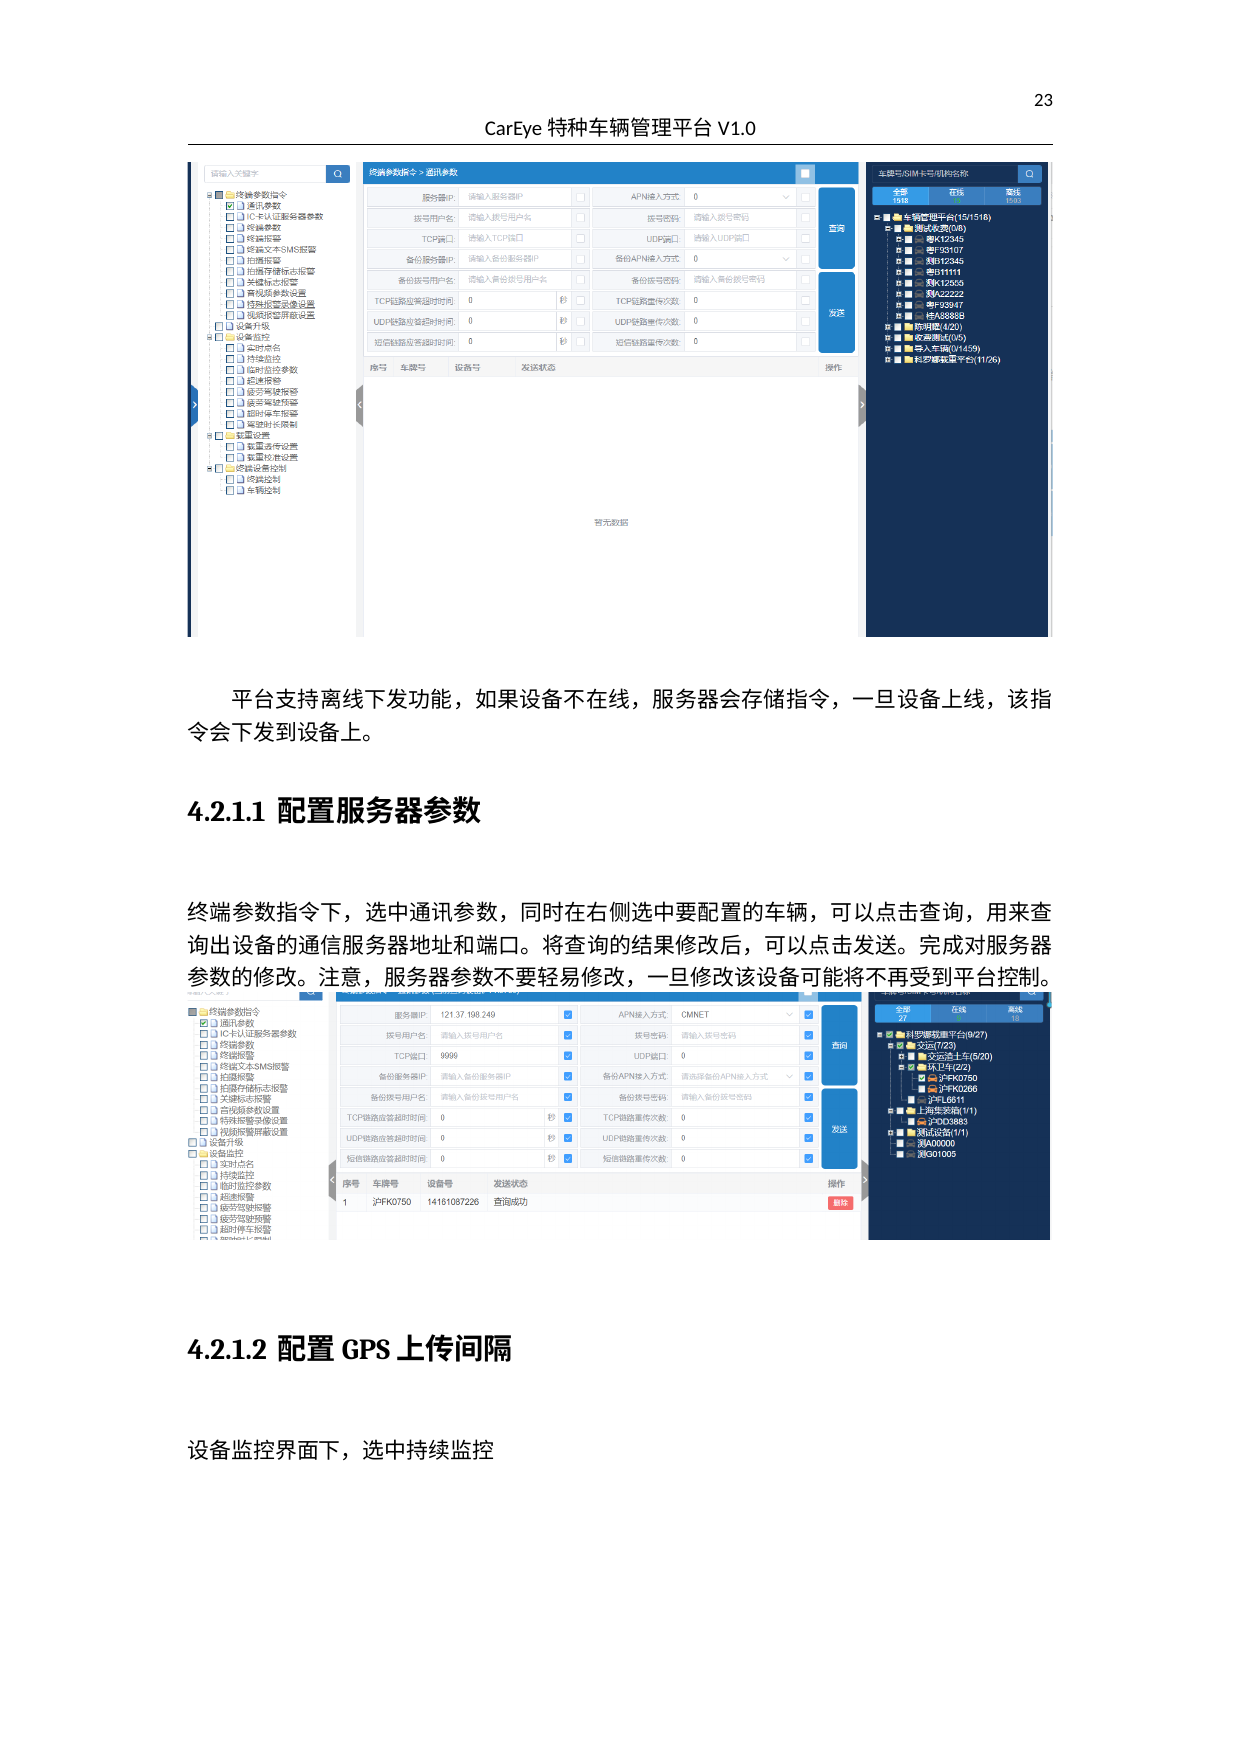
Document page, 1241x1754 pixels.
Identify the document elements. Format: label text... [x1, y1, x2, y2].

text 平台支持离线下发功能，如果设备不在线，服务器会存储指令，一旦设备上线，该指令会下发到设备上。 [187, 682, 1053, 747]
subtitle 配置服务器参数 [187, 776, 1053, 841]
subtitle 配置GPS上传间隔 [187, 1314, 1053, 1379]
picture [187, 992, 1052, 1240]
text 终端参数指令下，选中通讯参数，同时在右侧选中要配置的车辆，可以点击查询，用来查询出设备的通信服务器地址和端口。将查询的结果修改后，可以点击发送。完成对服务器参数的修改。注意，服务器参数不要轻易修改，一旦修改该设备可能将不再受到平台控制。 [187, 895, 1053, 992]
text 设备监控界面下，选中持续监控 [187, 1433, 1053, 1466]
picture [187, 162, 1053, 637]
